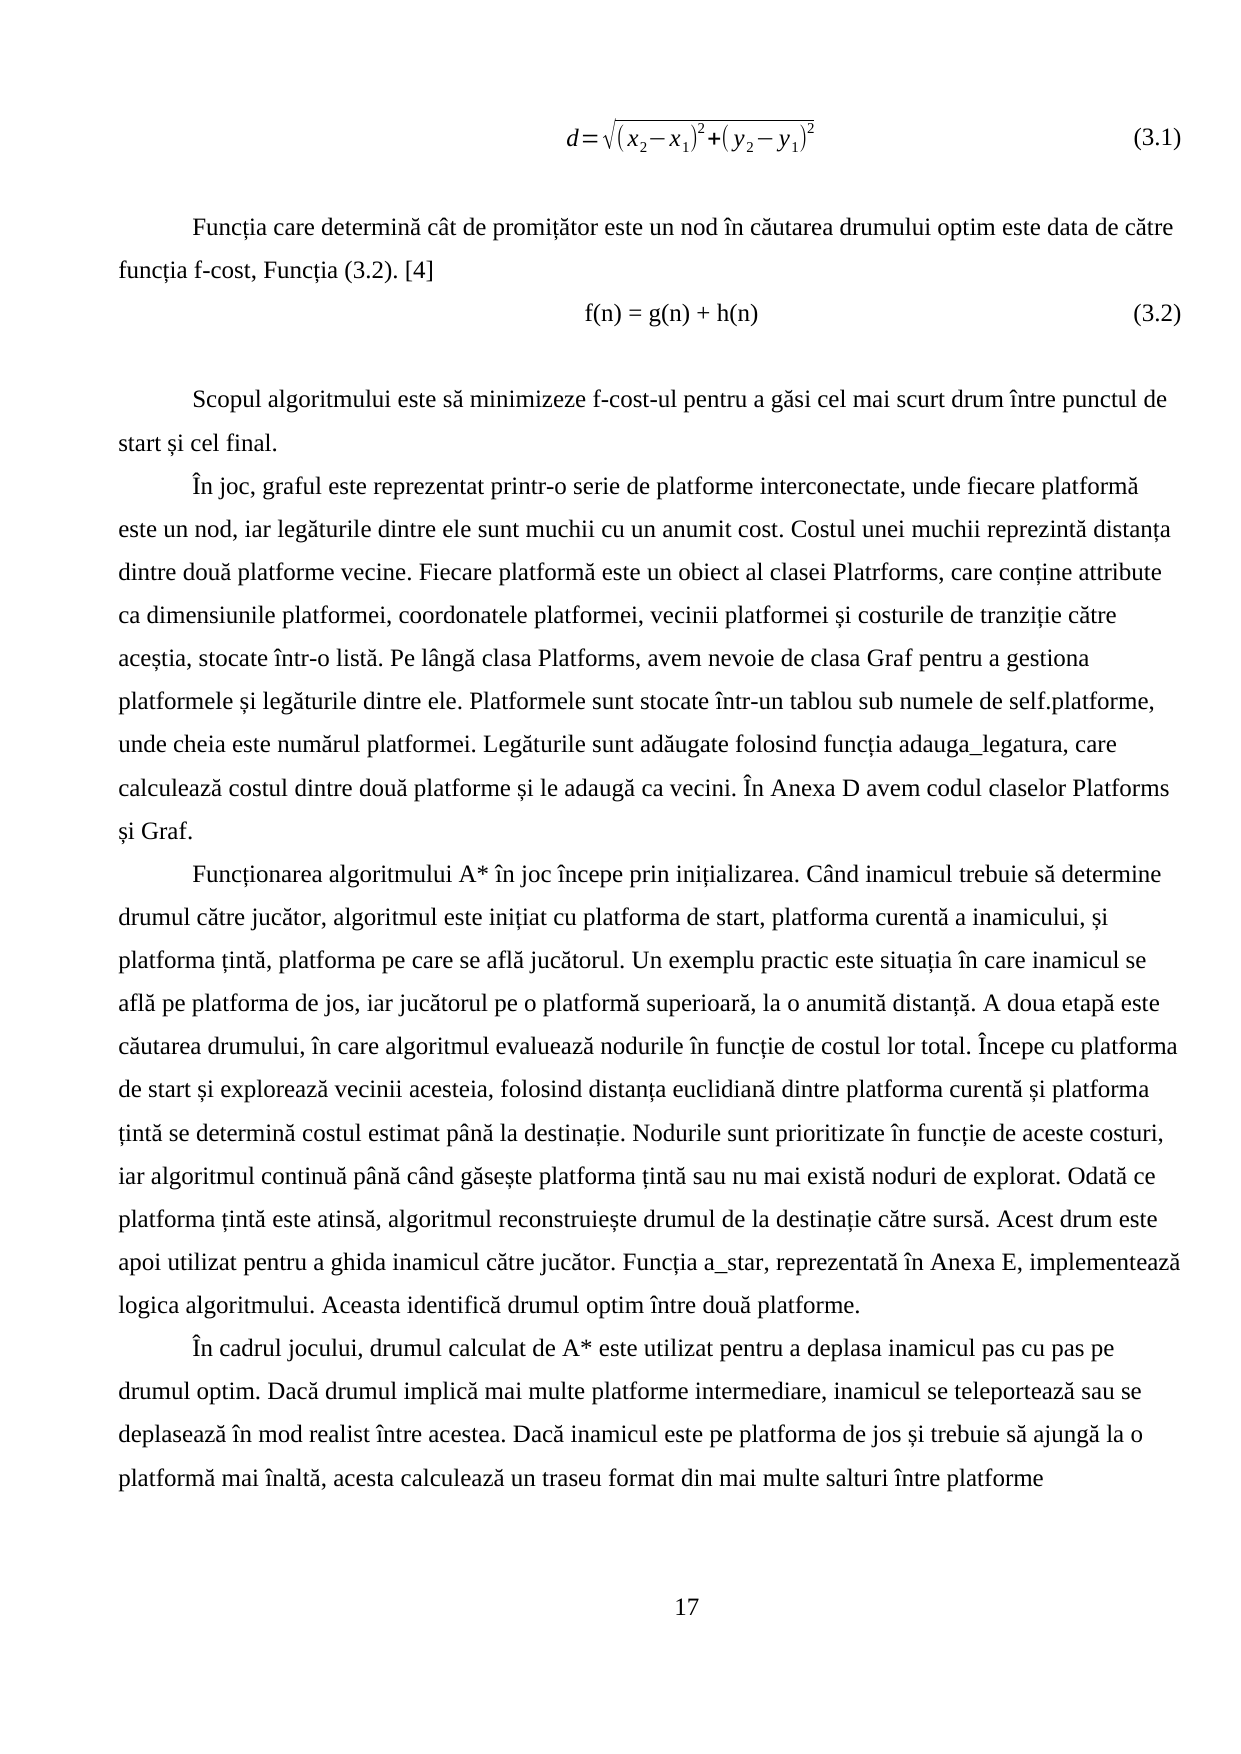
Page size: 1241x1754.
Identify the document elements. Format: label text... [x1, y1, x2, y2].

text În joc, graful este reprezentat printr-o serie de platforme interconectate, unde fiecare platformă este un nod, iar legăturile dintre ele sunt muchii cu un anumit cost. Costul unei muchii reprezintă distanța dintre două platforme vecine. Fiecare platformă este un obiect al clasei Platrforms, care conține attribute ca dimensiunile platformei, coordonatele platformei, vecinii platformei și costurile de tranziție către aceștia, stocate într-o listă. Pe lângă clasa Platforms, avem nevoie de clasa Graf pentru a gestiona platformele și legăturile dintre ele. Platformele sunt stocate într-un tablou sub numele de self.platforme, unde cheia este numărul platformei. Legăturile sunt adăugate folosind funcția adauga_legatura, care calculează costul dintre două platforme și le adaugă ca vecini. În Anexa D avem codul claselor Platforms și Graf. [118, 471, 1181, 844]
text 17 [118, 1592, 1181, 1621]
text Funcția care determină cât de promițător este un nod în căutarea drumului optim este data de către funcția f-cost, Funcția (3.2). [4] [118, 212, 1181, 284]
text f(n) = g(n) + h(n) (3.2) [118, 298, 1181, 327]
text (3.1) [118, 118, 1181, 156]
text Scopul algoritmului este să minimizeze f-cost-ul pentru a găsi cel mai scurt drum între punctul de start și cel final. [118, 384, 1181, 456]
text În cadrul jocului, drumul calculat de A* este utilizat pentru a deplasa inamicul pas cu pas pe drumul optim. Dacă drumul implică mai multe platforme intermediare, inamicul se teleportează sau se deplasează în mod realist între acestea. Dacă inamicul este pe platforma de jos și trebuie să ajungă la o platformă mai înaltă, acesta calculează un traseu format din mai multe salturi între platforme [118, 1333, 1181, 1491]
text Funcționarea algoritmului A* în joc începe prin inițializarea. Când inamicul trebuie să determine drumul către jucător, algoritmul este inițiat cu platforma de start, platforma curentă a inamicului, și platforma țintă, platforma pe care se află jucătorul. Un exemplu practic este situația în care inamicul se află pe platforma de jos, iar jucătorul pe o platformă superioară, la o anumită distanță. A doua etapă este căutarea drumului, în care algoritmul evaluează nodurile în funcție de costul lor total. Începe cu platforma de start și explorează vecinii acesteia, folosind distanța euclidiană dintre platforma curentă și platforma țintă se determină costul estimat până la destinație. Nodurile sunt prioritizate în funcție de aceste costuri, iar algoritmul continuă până când găsește platforma țintă sau nu mai există noduri de explorat. Odată ce platforma țintă este atinsă, algoritmul reconstruiește drumul de la destinație către sursă. Acest drum este apoi utilizat pentru a ghida inamicul către jucător. Funcția a_star, reprezentată în Anexa E, implementează logica algoritmului. Aceasta identifică drumul optim între două platforme. [118, 859, 1181, 1319]
